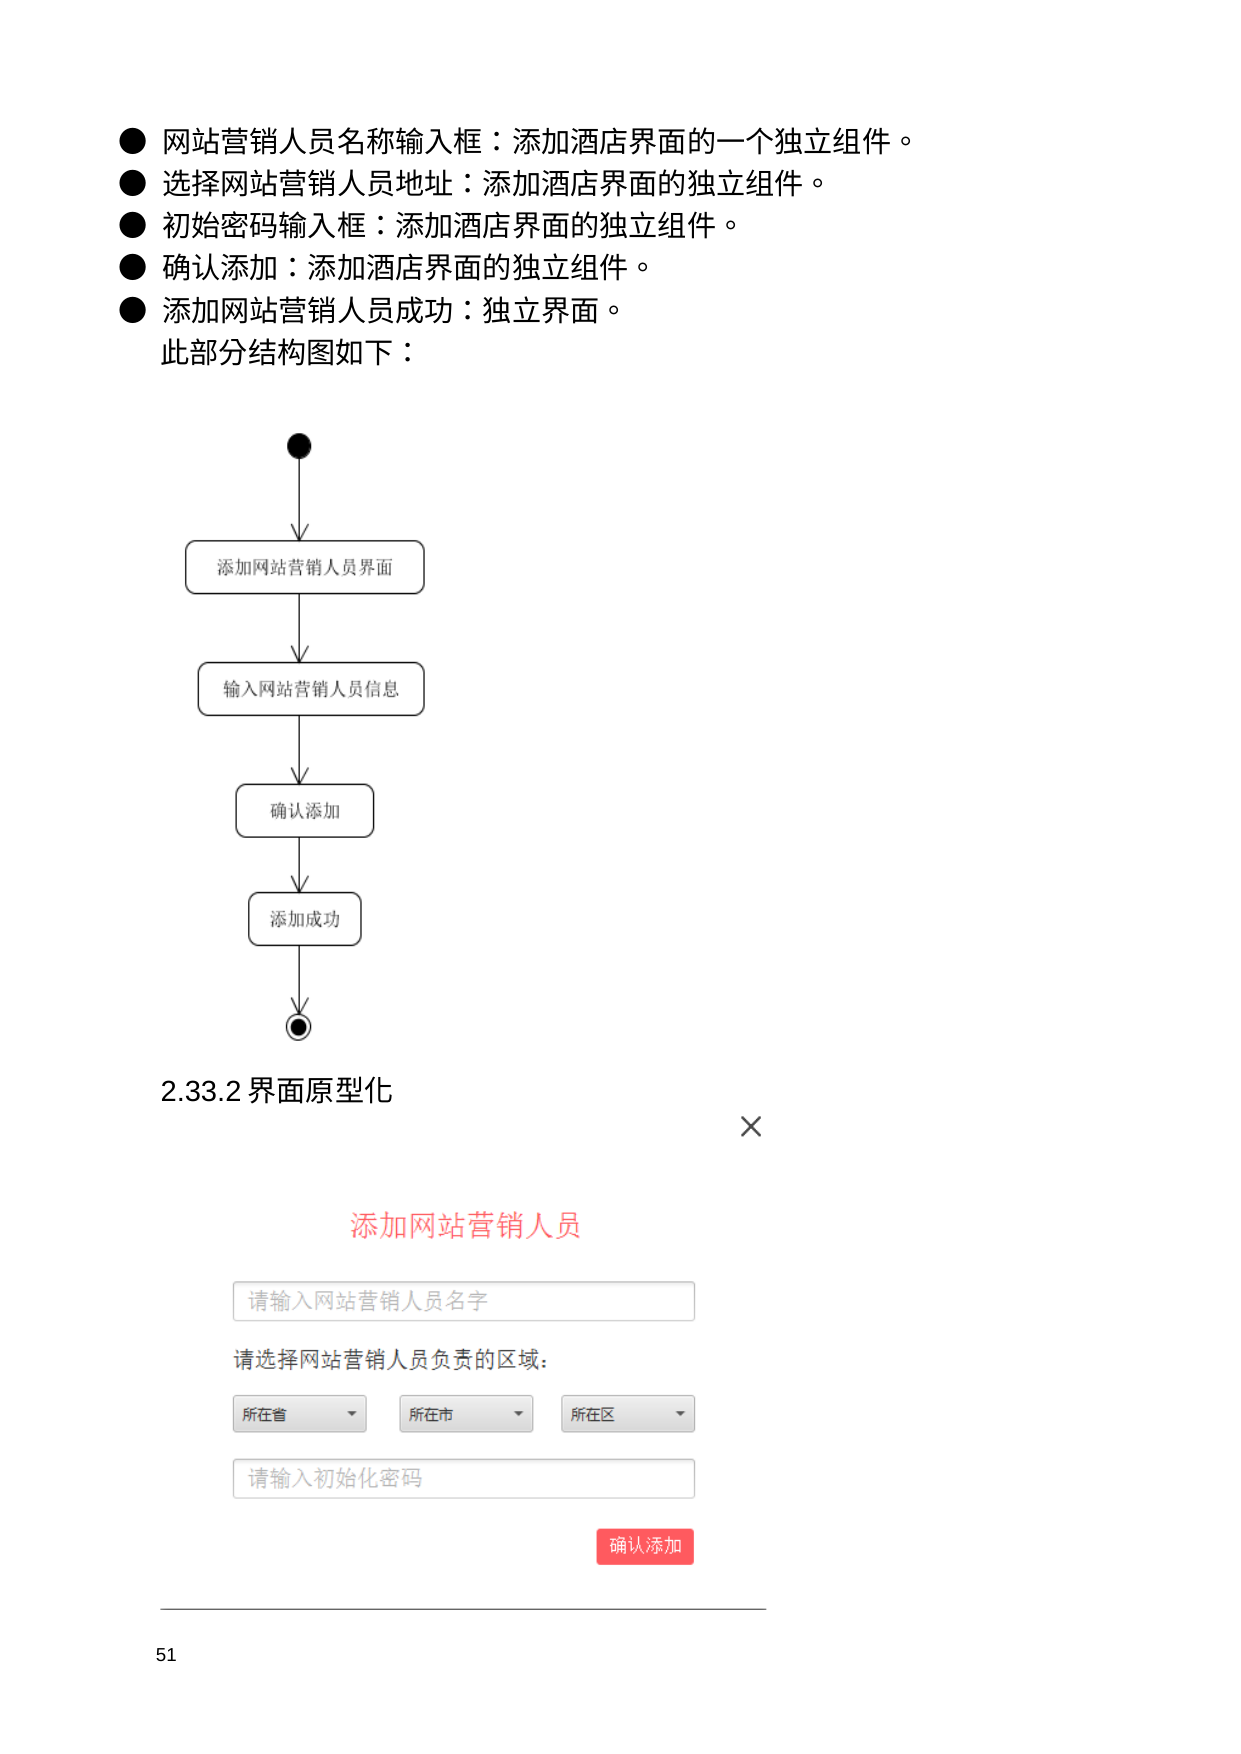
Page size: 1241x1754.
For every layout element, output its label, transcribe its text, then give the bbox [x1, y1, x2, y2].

list 初始密码输入框：添加酒店界面的独立组件。 [118, 203, 1122, 245]
text 2.33.2界面原型化 [118, 1068, 1122, 1110]
picture [160, 1110, 767, 1610]
text 此部分结构图如下： [118, 329, 1122, 372]
list 网站营销人员名称输入框：添加酒店界面的一个独立组件。 [118, 118, 1122, 160]
list 确认添加：添加酒店界面的独立组件。 [118, 245, 1122, 287]
picture [160, 405, 450, 1068]
list 选择网站营销人员地址：添加酒店界面的独立组件。 [118, 160, 1122, 203]
list 添加网站营销人员成功：独立界面。 [118, 287, 1122, 329]
